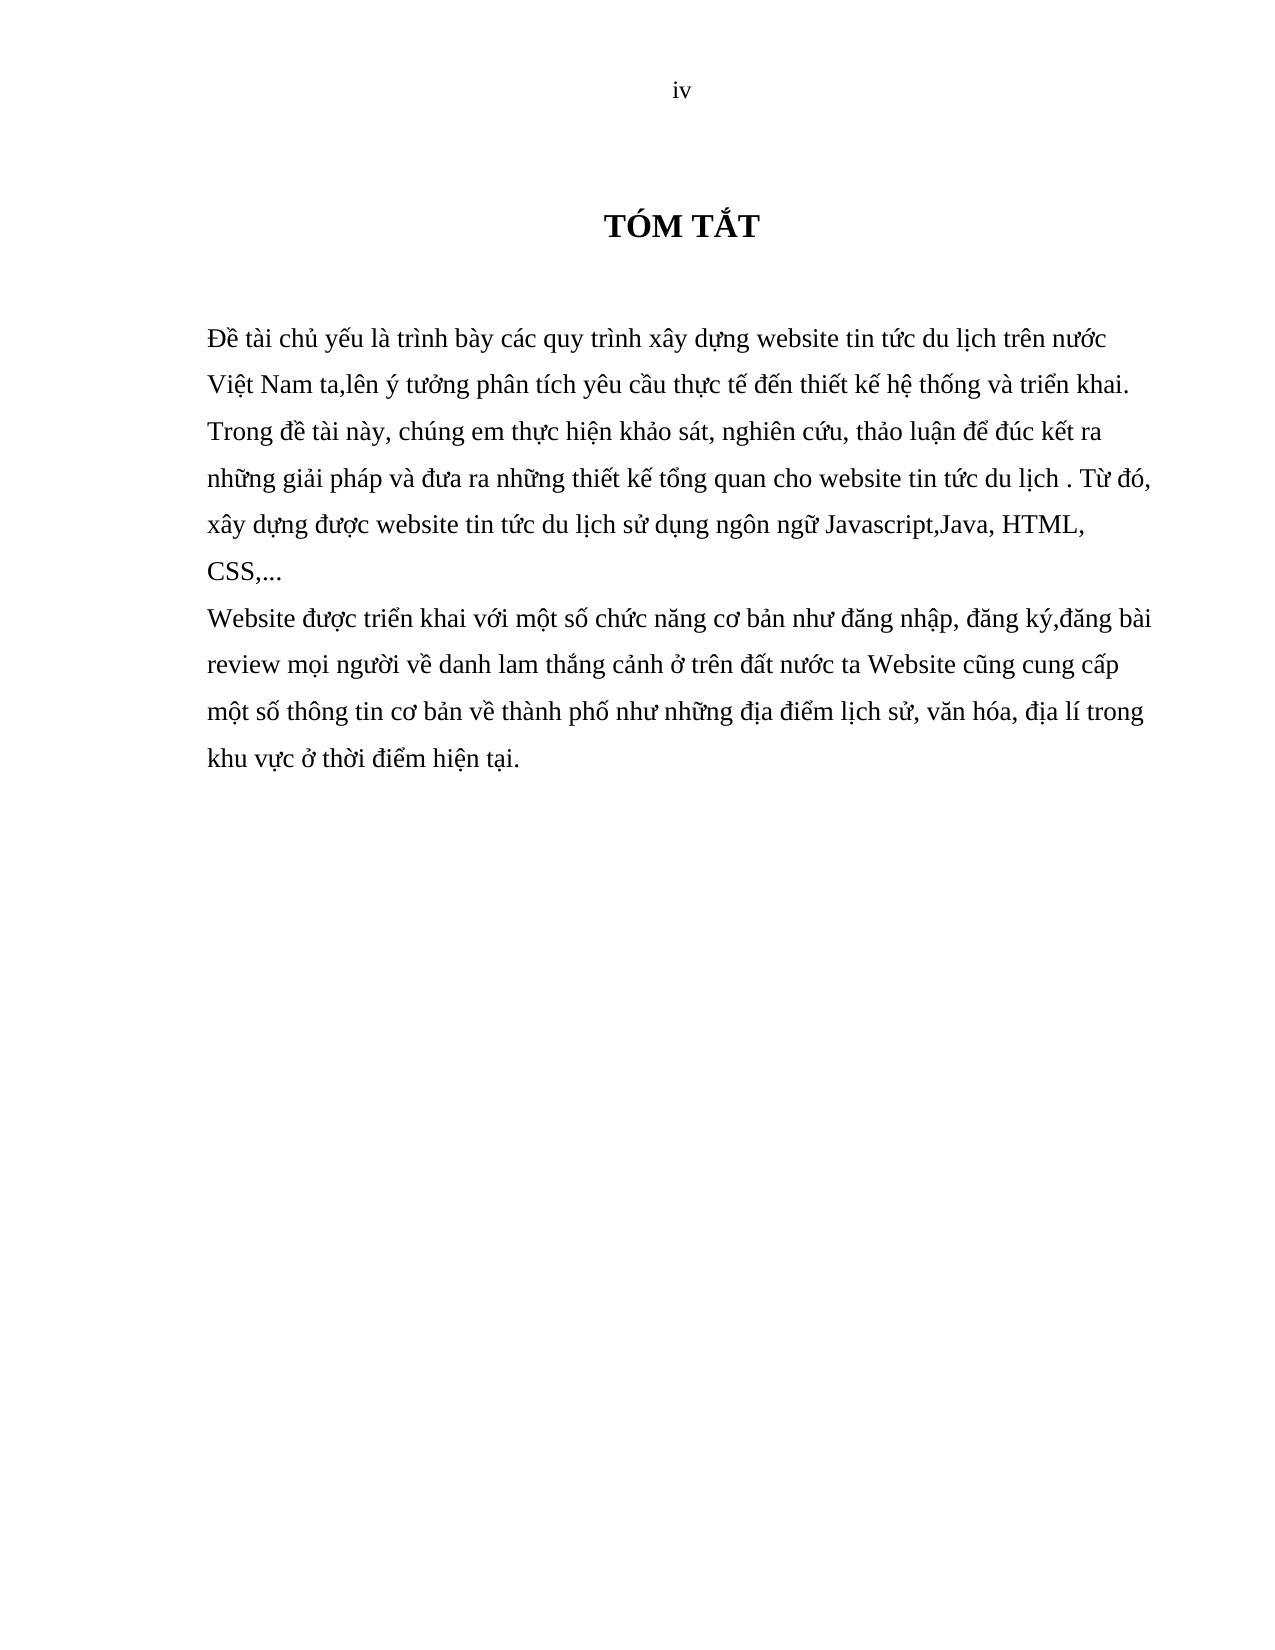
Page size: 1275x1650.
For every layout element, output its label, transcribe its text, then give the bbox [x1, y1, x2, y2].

text Trong đề tài này, chúng em thực hiện khảo sát, nghiên cứu, thảo luận để đúc kết ra những giải pháp và đưa ra những thiết kế tổng quan cho website tin tức du lịch . Từ đó, xây dựng được website tin tức du lịch sử dụng ngôn ngữ Javascript,Java, HTML, CSS,... [207, 415, 1157, 586]
text TÓM TẮT [207, 207, 1157, 245]
text Website được triển khai với một số chức năng cơ bản như đăng nhập, đăng ký,đăng bài review mọi người về danh lam thắng cảnh ở trên đất nước ta Website cũng cung cấp một số thông tin cơ bản về thành phố như những địa điểm lịch sử, văn hóa, địa lí trong khu vực ở thời điểm hiện tại. [207, 602, 1157, 773]
text Đề tài chủ yếu là trình bày các quy trình xây dựng website tin tức du lịch trên nước Việt Nam ta,lên ý tưởng phân tích yêu cầu thực tế đến thiết kế hệ thống và triển khai. [207, 322, 1157, 399]
